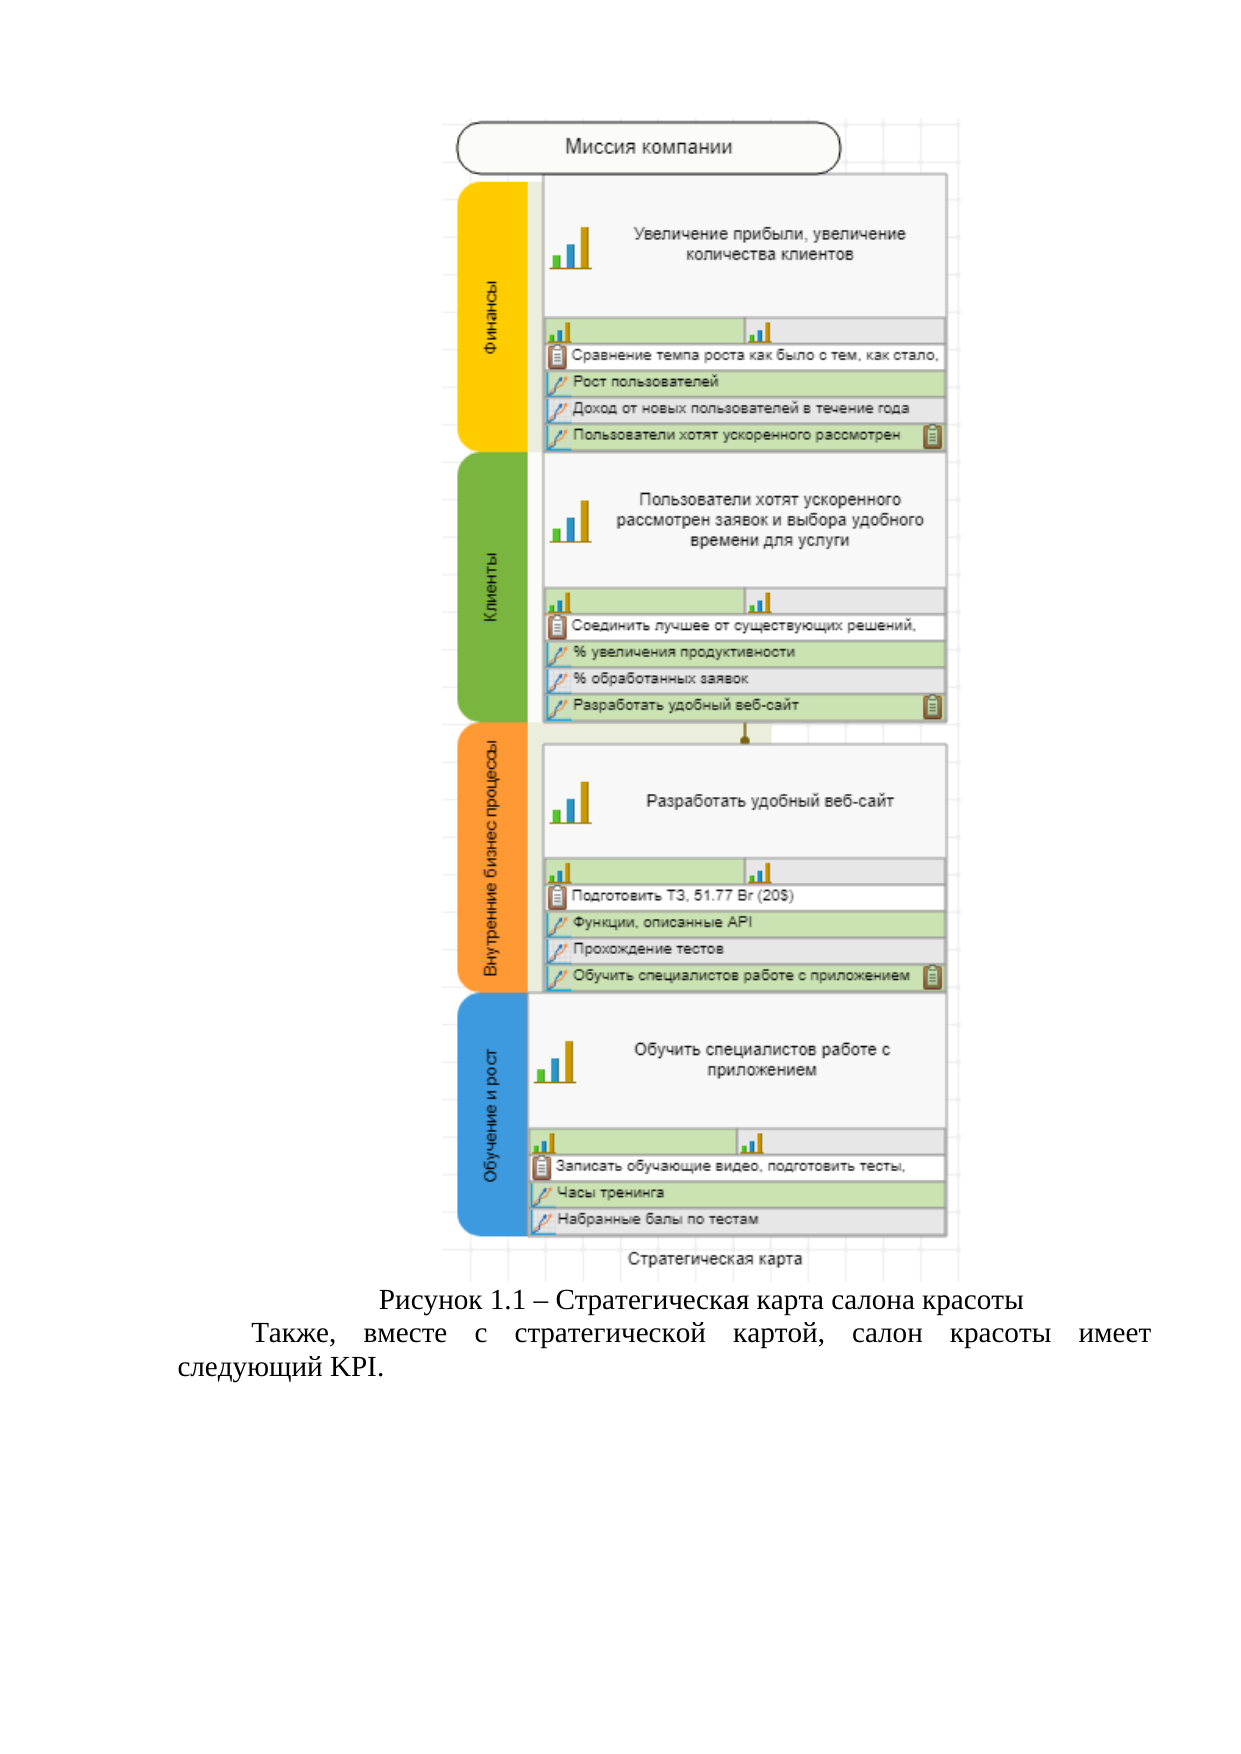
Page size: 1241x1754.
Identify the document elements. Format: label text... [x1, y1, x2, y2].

picture [442, 118, 961, 1282]
text Рисунок 1.1 – Стратегическая карта салона красоты [177, 1282, 1152, 1316]
text Также, вместе с стратегической картой, салон красоты имеет следующий KPI. [177, 1316, 1152, 1383]
